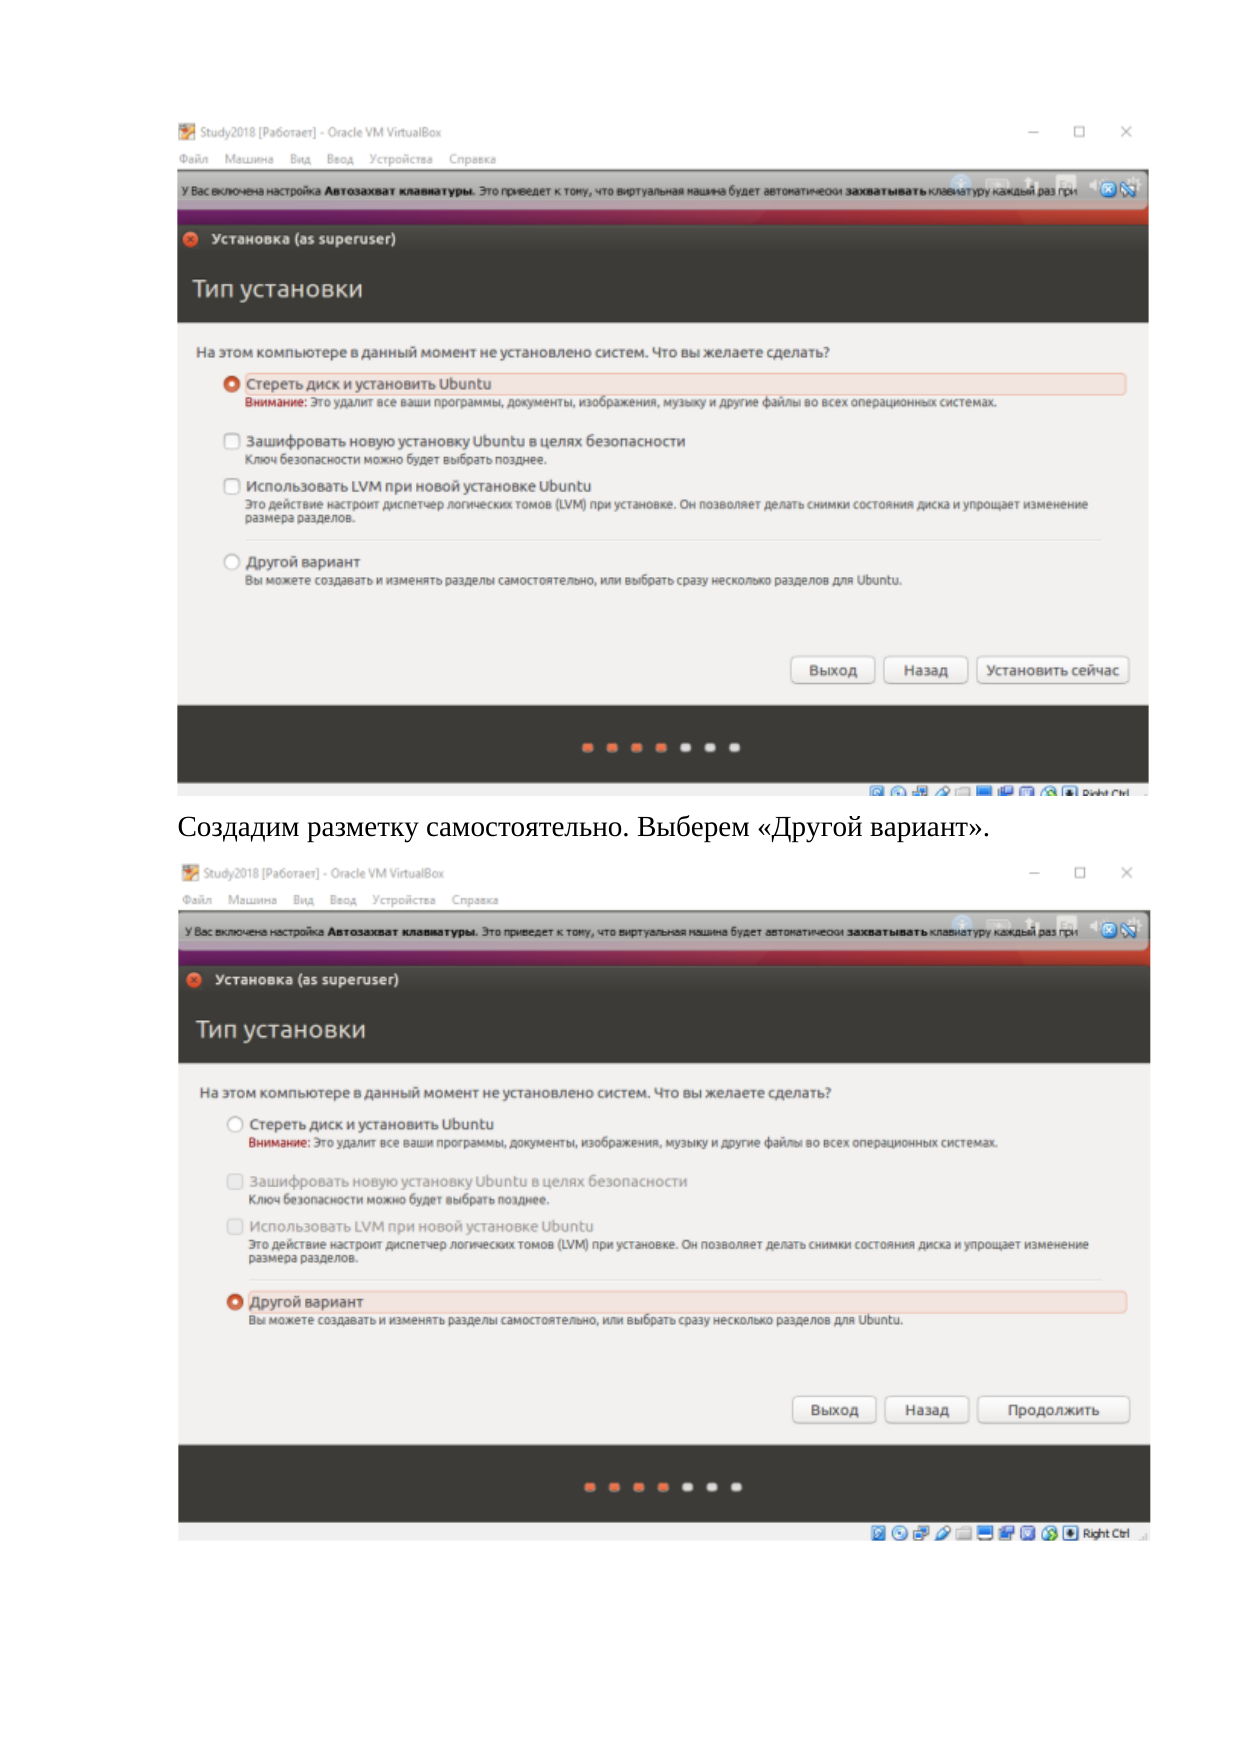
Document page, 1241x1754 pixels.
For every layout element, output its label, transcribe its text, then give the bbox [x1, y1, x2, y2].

text Создадим разметку самостоятельно. Выберем «Другой вариант». [177, 809, 1152, 843]
picture [177, 118, 1152, 796]
picture [177, 859, 1152, 1544]
